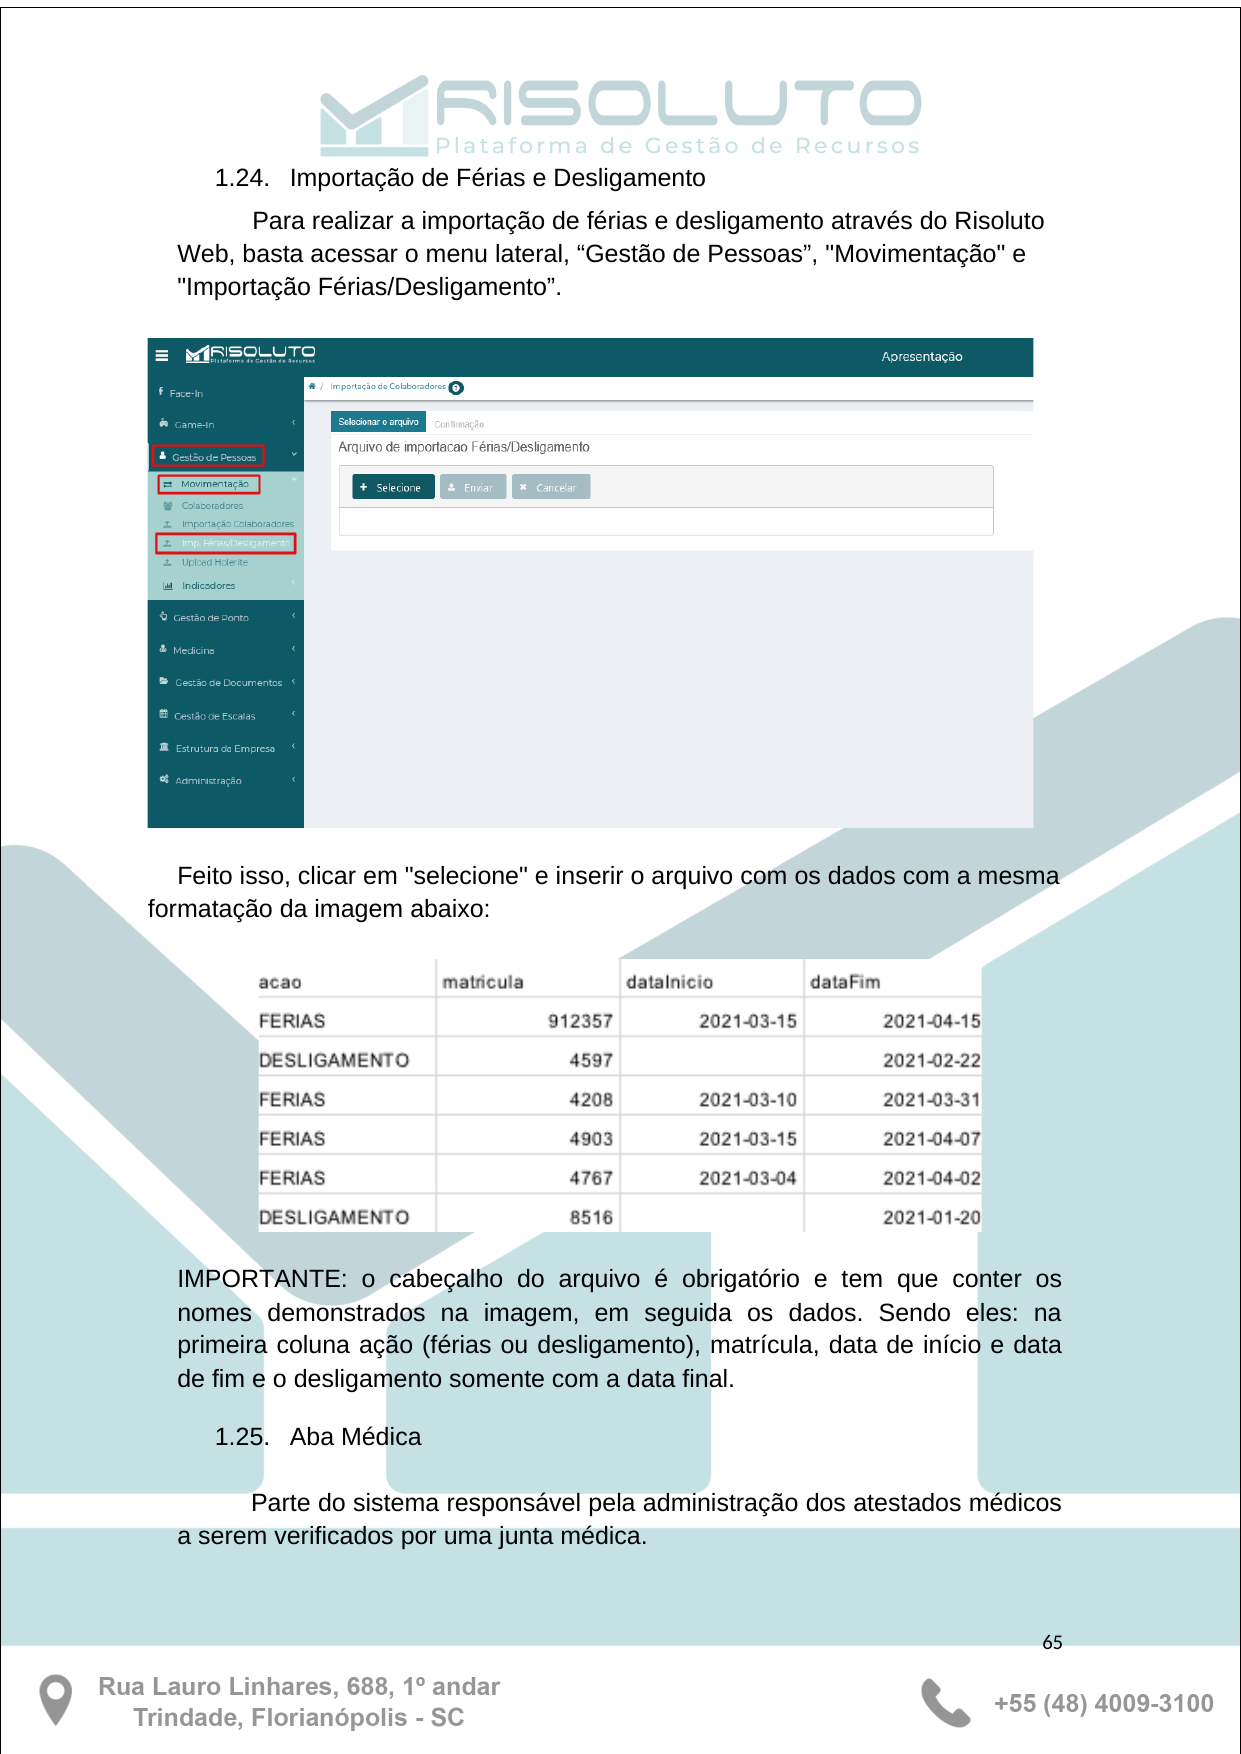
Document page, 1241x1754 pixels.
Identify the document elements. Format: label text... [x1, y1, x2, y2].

text IMPORTANTE: o cabeçalho do arquivo é obrigatório e tem que conter os nomes demonstrados na imagem, em seguida os dados. Sendo eles: na primeira coluna ação (férias ou desligamento), matrícula, data de início e data de fim e o desligamento somente com a data final. [177, 1264, 1063, 1392]
text Para realizar a importação de férias e desligamento através do Risoluto Web, basta acessar o menu lateral, “Gestão de Pessoas”, "Movimentação" e "Importação Férias/Desligamento”. [177, 206, 1063, 301]
subtitle Importação de Férias e Desligamento [214, 163, 1063, 192]
text Parte do sistema responsável pela administração dos atestados médicos a serem verificados por uma junta médica. [177, 1488, 1063, 1550]
list Aba Médica [214, 1422, 1063, 1451]
text Feito isso, clicar em "selecione" e inserir o arquivo com os dados com a mesma formatação da imagem abaixo: [148, 861, 1063, 922]
picture [1, 8, 1240, 1754]
